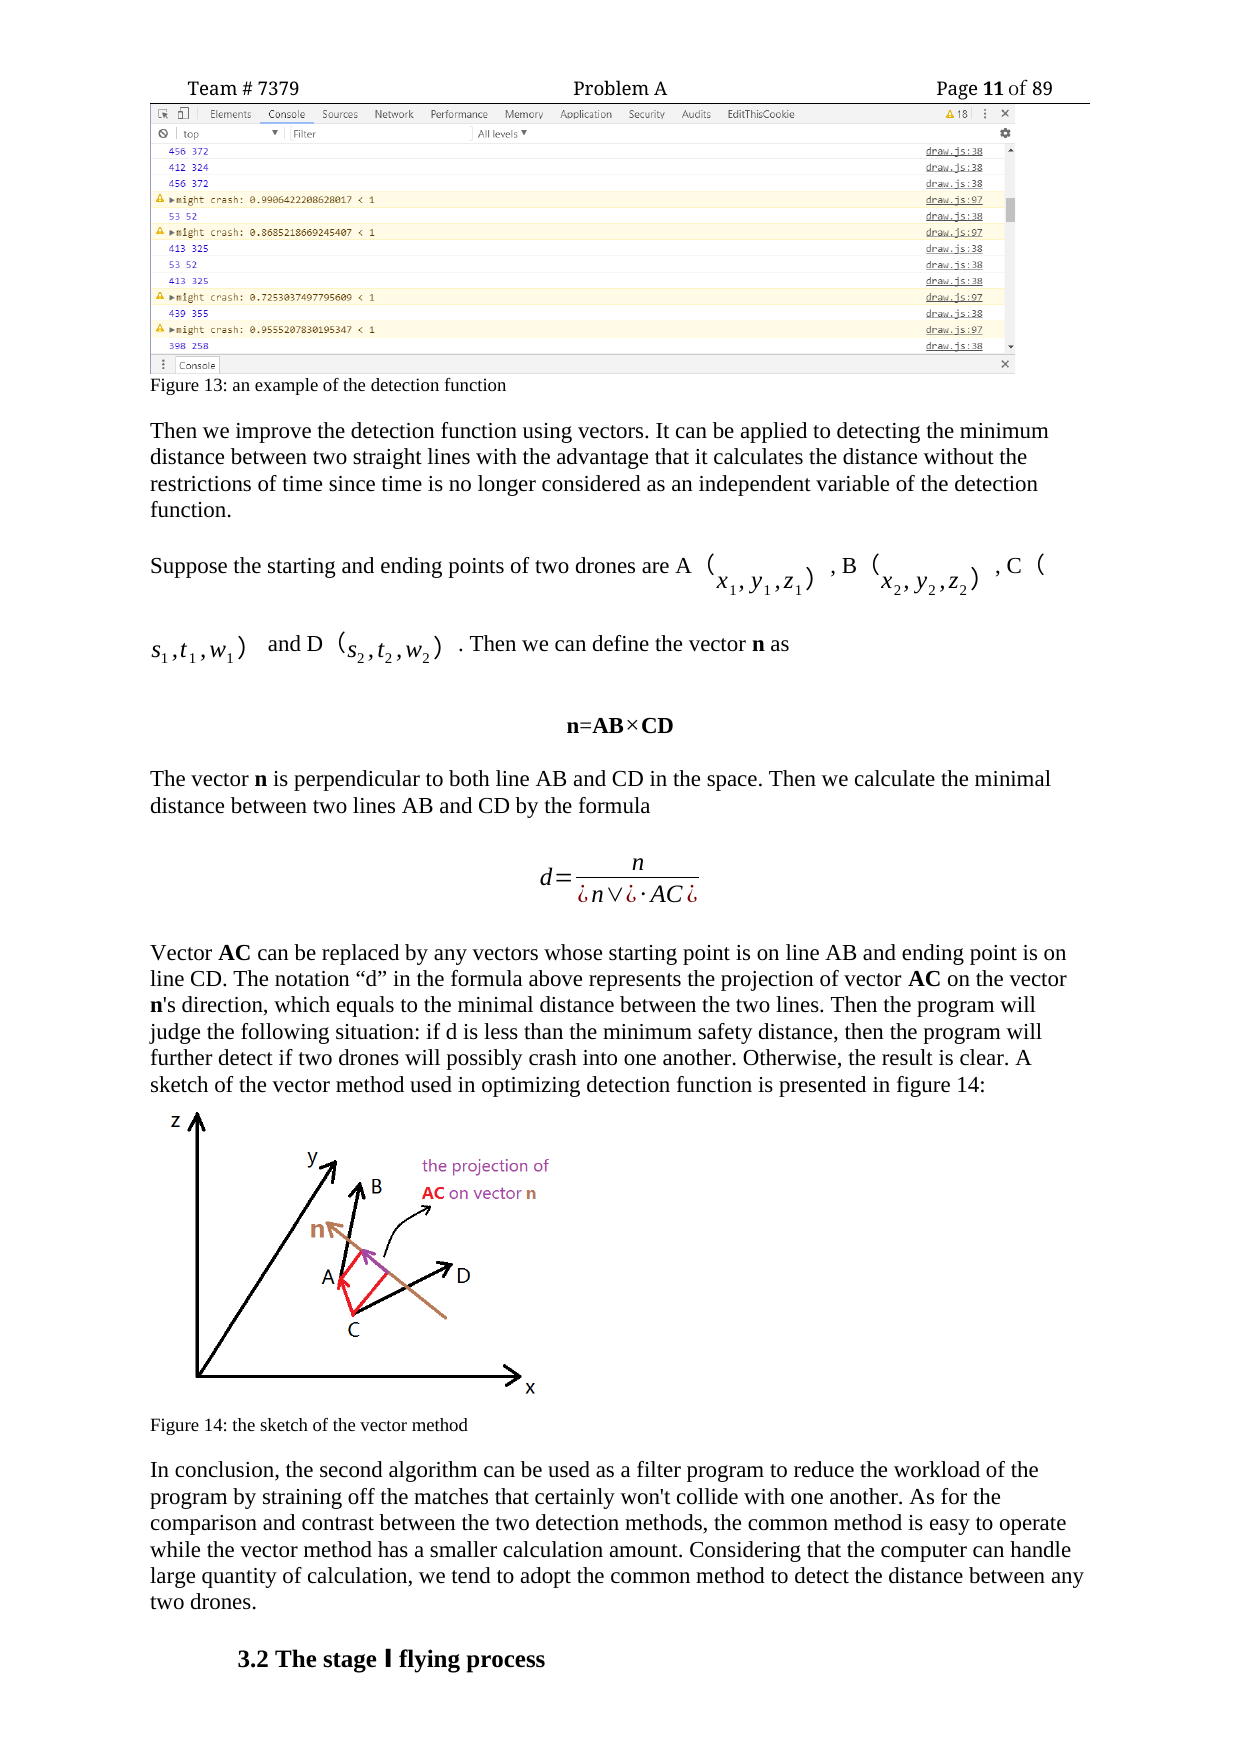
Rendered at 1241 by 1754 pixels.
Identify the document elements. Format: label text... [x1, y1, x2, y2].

text n=ABCD [150, 711, 1090, 739]
text In conclusion, the second algorithm can be used as a filter program to reduce the workload of the program by straining off the matches that certainly won't collide with one another. As for the comparison and contrast between the two detection methods, the common method is easy to operate while the vector method has a smaller calculation amount. Considering that the computer can handle large quantity of calculation, we tend to adopt the common method to detect the distance between any two drones. [150, 1457, 1090, 1615]
picture [150, 1097, 596, 1414]
text Then we improve the detection function using vectors. It can be applied to detecting the minimum distance between two straight lines with the advantage that it calculates the distance without the restrictions of time since time is no longer considered as an independent variable of the detection function. [150, 417, 1090, 522]
list The stage Ⅰ flying process [237, 1641, 1090, 1675]
text Figure 13: an example of the detection function [150, 374, 1090, 395]
picture [150, 104, 1016, 374]
text The vector n is perpendicular to both line AB and CD in the space. Then we calculate the minimal distance between two lines AB and CD by the formula [150, 765, 1090, 818]
text Vector AC can be replaced by any vectors whose starting point is on line AB and ending point is on line CD. The notation “d” in the formula above represents the projection of vector AC on the vector n's direction, which equals to the minimal distance between the two lines. Then the program will judge the following situation: if d is less than the minimum safety distance, then the program will further detect if two drones will possibly crash into one another. Otherwise, the result is clear. A sketch of the vector method used in optimizing detection function is presented in figure 14: [150, 939, 1090, 1097]
text Figure 14: the sketch of the vector method [150, 1413, 1090, 1435]
text Suppose the starting and ending points of two drones are A（, B（, C（ and D（. Then we can define the vector n as [150, 549, 1090, 685]
